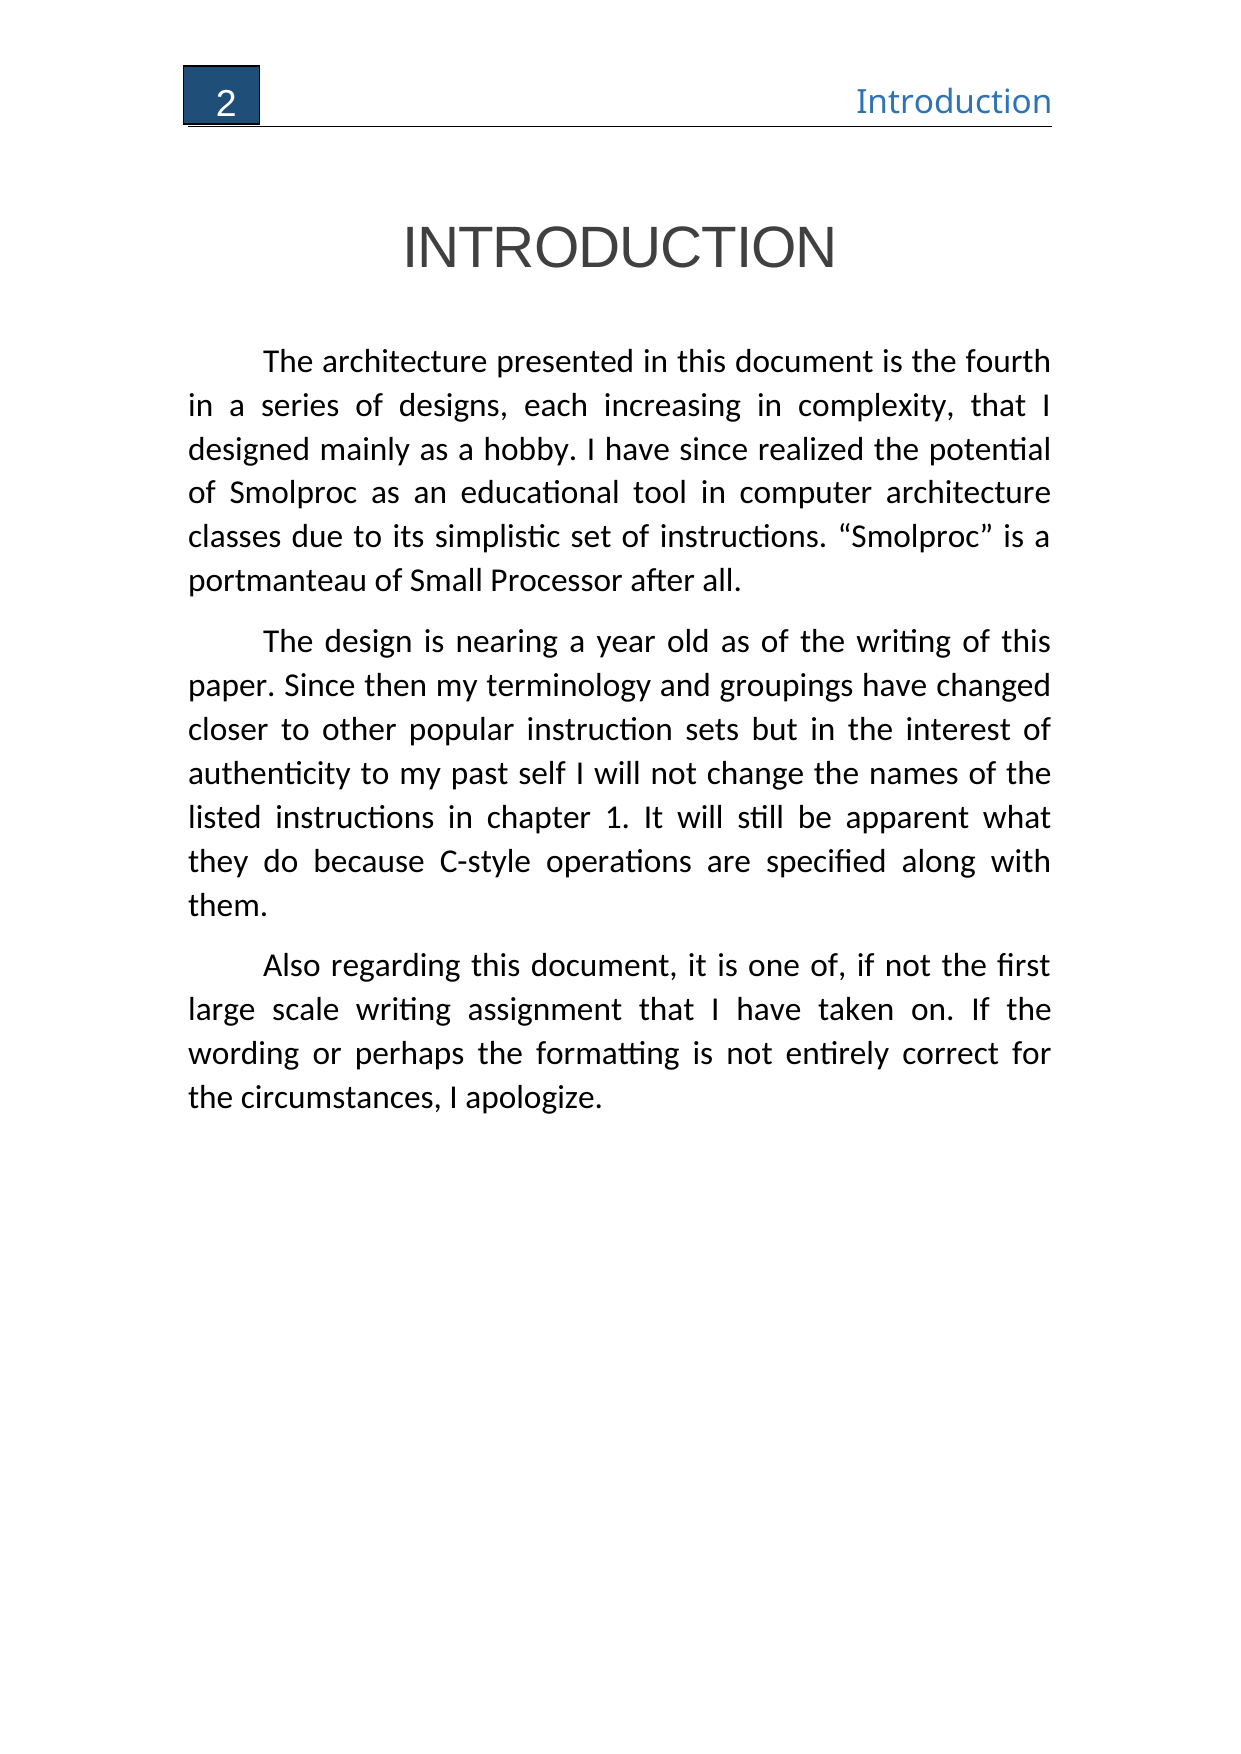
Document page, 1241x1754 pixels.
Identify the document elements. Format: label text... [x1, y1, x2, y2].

text The design is nearing a year old as of the writing of this paper. Since then my terminology and groupings have changed closer to other popular instruction sets but in the interest of authenticity to my past self I will not change the names of the listed instructions in chapter 1. It will still be apparent what they do because C-style operations are specified along with them. [188, 620, 1052, 924]
text The architecture presented in this document is the fourth in a series of designs, each increasing in complexity, that I designed mainly as a hobby. I have since realized the potential of Smolproc as an educational tool in computer architecture classes due to its simplistic set of instructions. “Smolproc” is a portmanteau of Small Processor after all. [188, 340, 1052, 600]
text Also regarding this document, it is one of, if not the first large scale writing assignment that I have taken on. If the wording or perhaps the formatting is not entirely correct for the circumstances, I apologize. [188, 944, 1052, 1117]
title INTRODUCTION [188, 219, 1052, 279]
